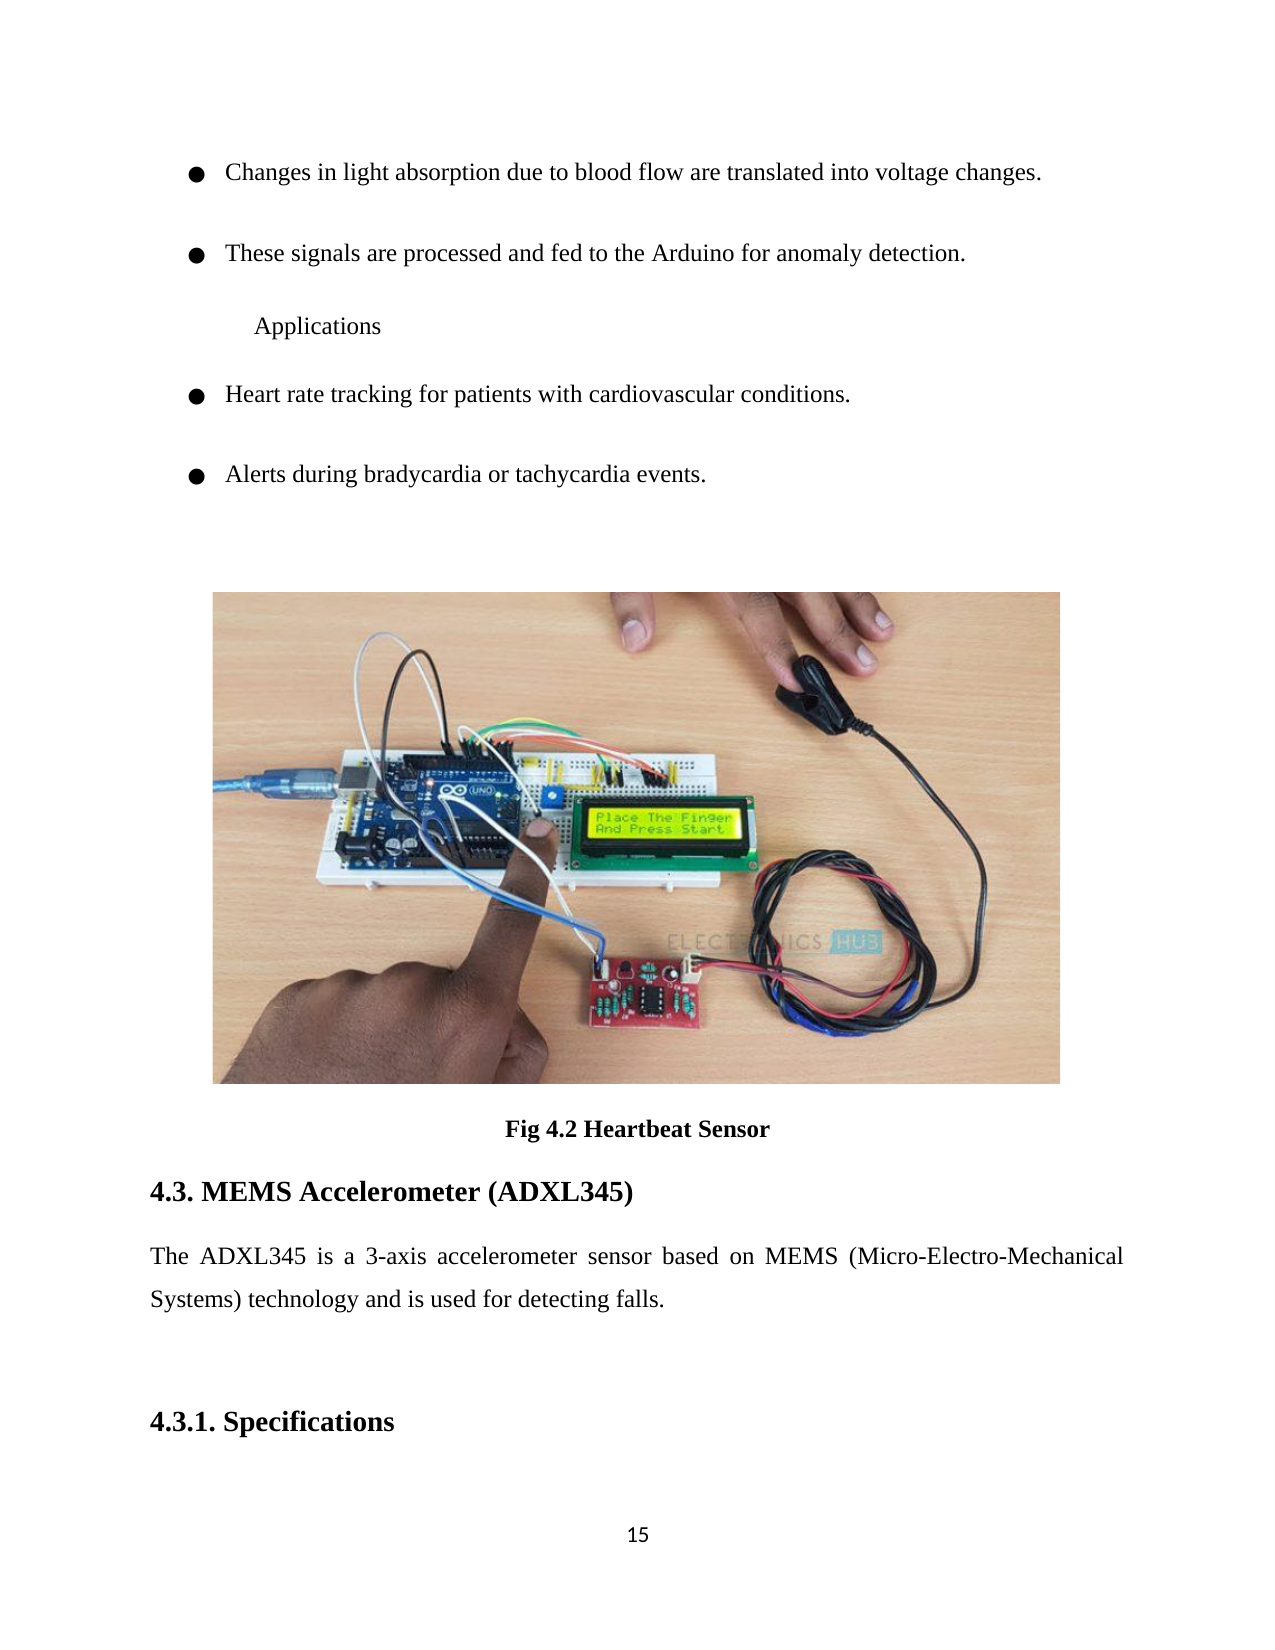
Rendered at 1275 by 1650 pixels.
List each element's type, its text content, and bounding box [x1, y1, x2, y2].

list These signals are processed and fed to the Arduino for anomaly detection. [187, 231, 1125, 273]
text Fig 4.2 Heartbeat Sensor [150, 1114, 1125, 1143]
list Changes in light absorption due to blood flow are translated into voltage changes. [187, 150, 1125, 193]
list Alerts during bradycardia or tachycardia events. [187, 452, 1125, 495]
text Applications [253, 311, 1125, 340]
text 4.3.1. Specifications [150, 1404, 1125, 1437]
picture [212, 592, 1060, 1084]
list Heart rate tracking for patients with cardiovascular conditions. [187, 371, 1125, 414]
text 4.3. MEMS Accelerometer (ADXL345) [150, 1174, 1125, 1208]
text The ADXL345 is a 3-axis accelerometer sensor based on MEMS (Micro-Electro-Mechanical Systems) technology and is used for detecting falls. [150, 1241, 1125, 1313]
